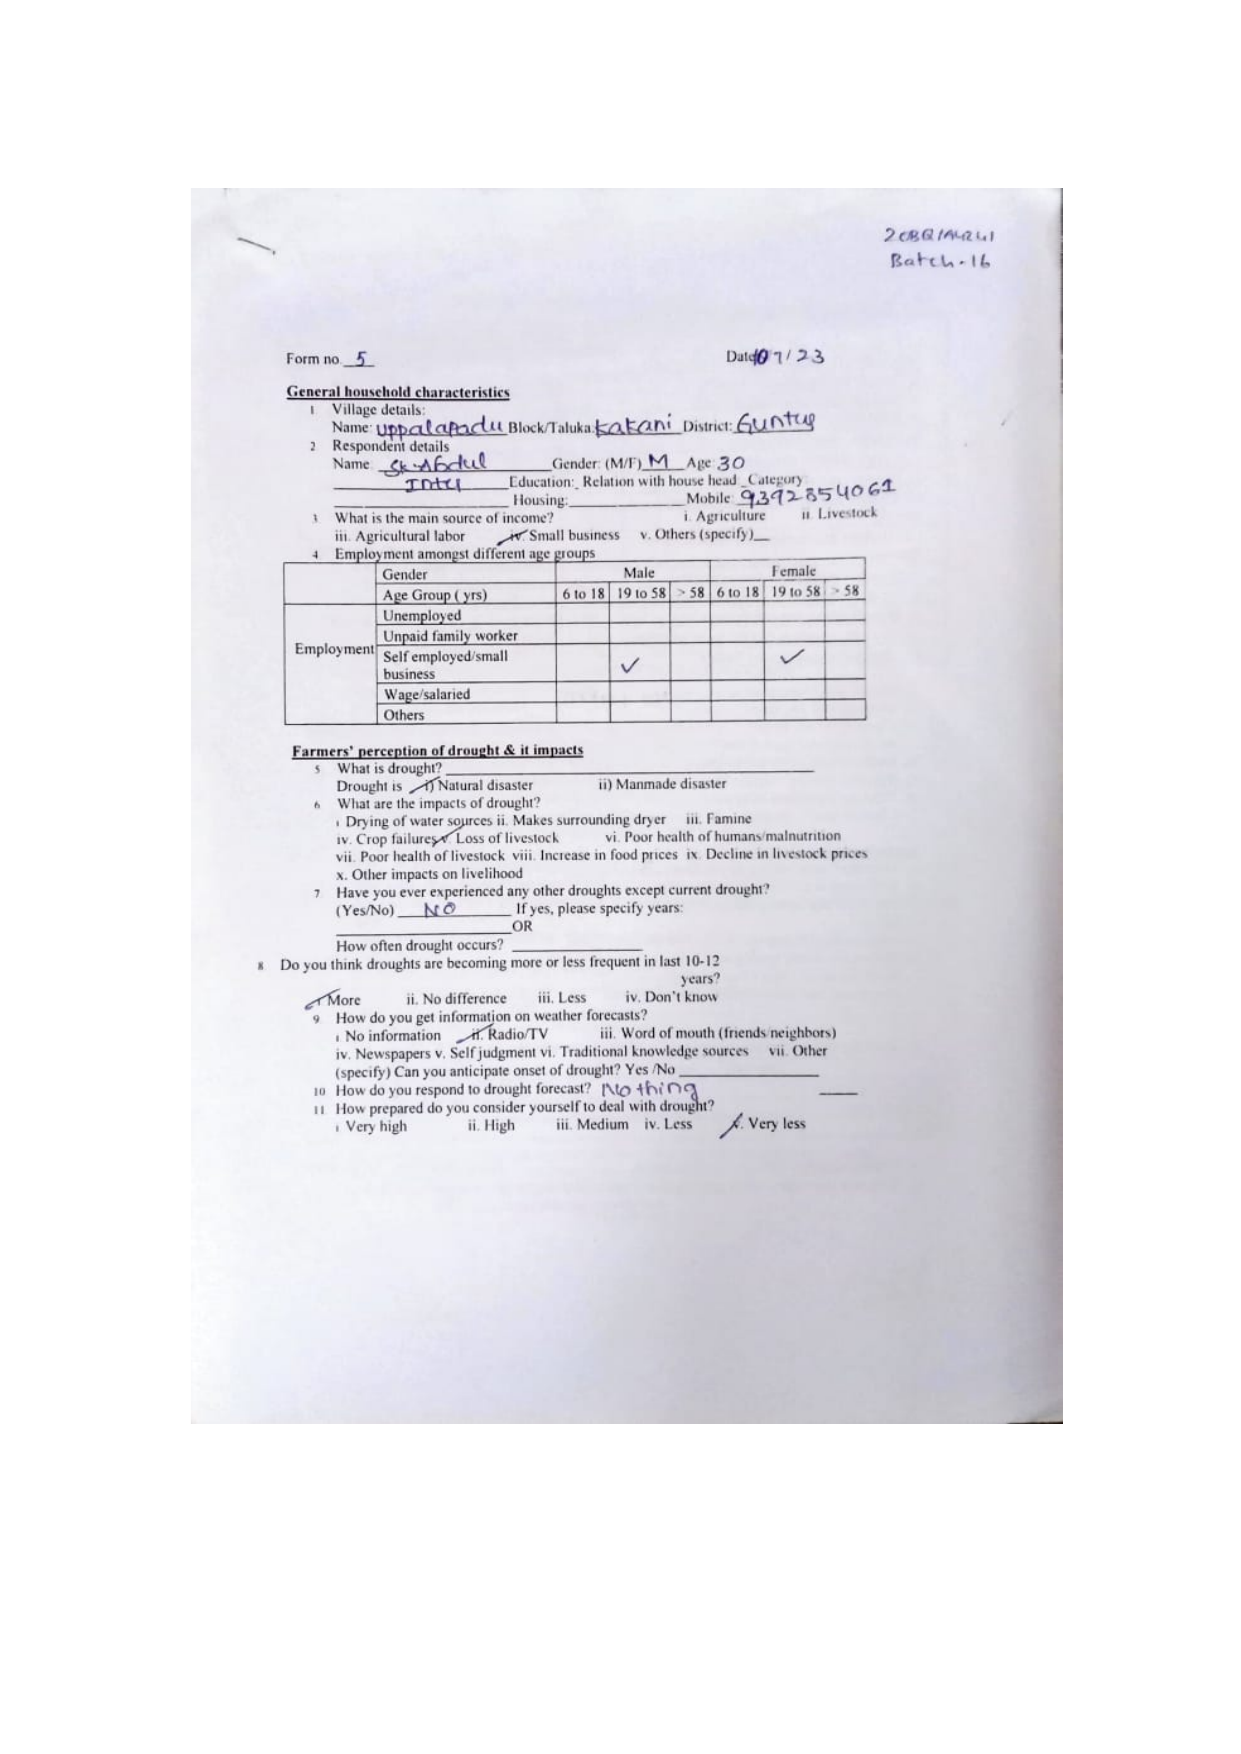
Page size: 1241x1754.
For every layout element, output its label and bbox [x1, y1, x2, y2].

picture [190, 188, 1063, 1424]
